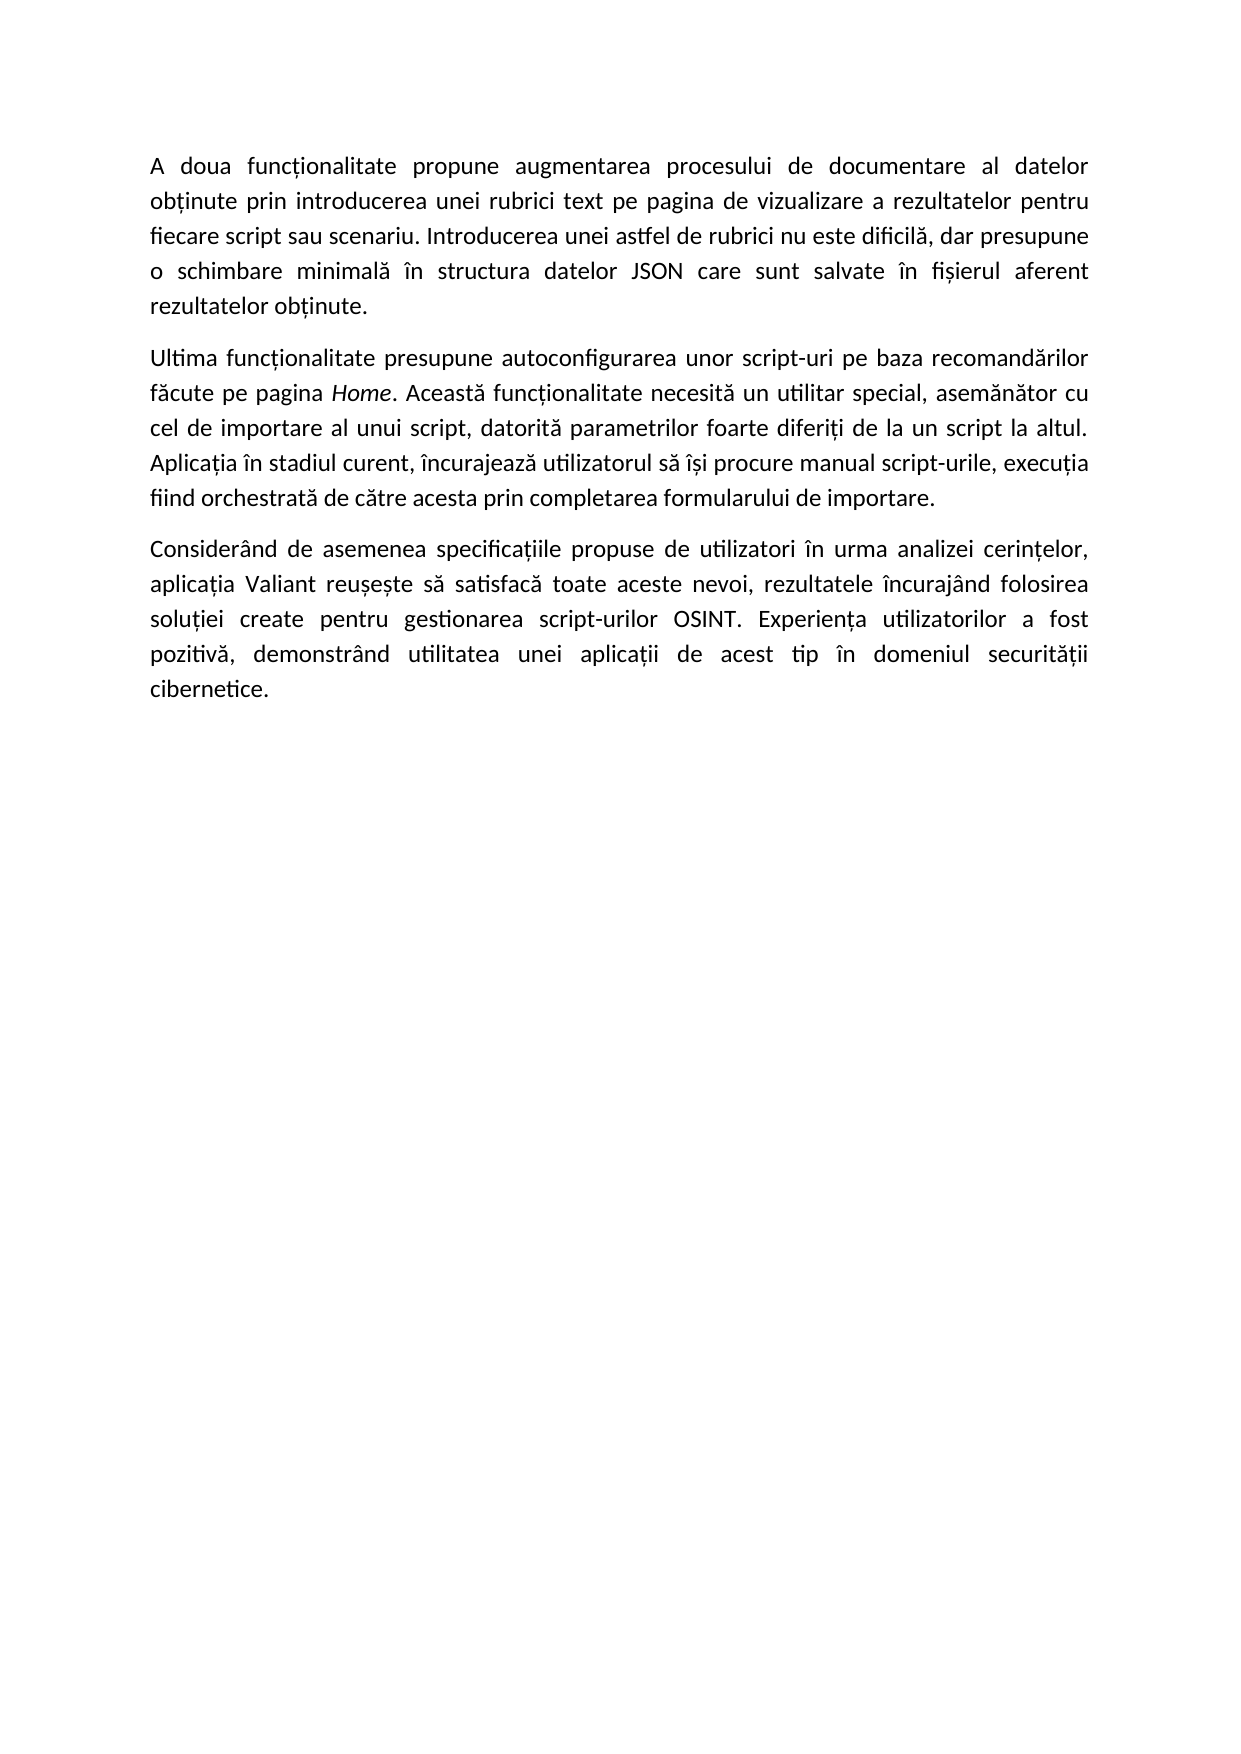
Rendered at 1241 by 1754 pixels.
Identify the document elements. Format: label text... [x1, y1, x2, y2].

text Considerând de asemenea specificațiile propuse de utilizatori în urma analizei cerințelor, aplicația Valiant reușește să satisfacă toate aceste nevoi, rezultatele încurajând folosirea soluției create pentru gestionarea script-urilor OSINT. Experiența utilizatorilor a fost pozitivă, demonstrând utilitatea unei aplicații de acest tip în domeniul securității cibernetice. [150, 533, 1090, 704]
text Ultima funcționalitate presupune autoconfigurarea unor script-uri pe baza recomandărilor făcute pe pagina Home. Această funcționalitate necesită un utilitar special, asemănător cu cel de importare al unui script, datorită parametrilor foarte diferiți de la un script la altul. Aplicația în stadiul curent, încurajează utilizatorul să își procure manual script-urile, execuția fiind orchestrată de către acesta prin completarea formularului de importare. [150, 342, 1090, 512]
text A doua funcționalitate propune augmentarea procesului de documentare al datelor obținute prin introducerea unei rubrici text pe pagina de vizualizare a rezultatelor pentru fiecare script sau scenariu. Introducerea unei astfel de rubrici nu este dificilă, dar presupune o schimbare minimală în structura datelor JSON care sunt salvate în fișierul aferent rezultatelor obținute. [150, 150, 1090, 321]
